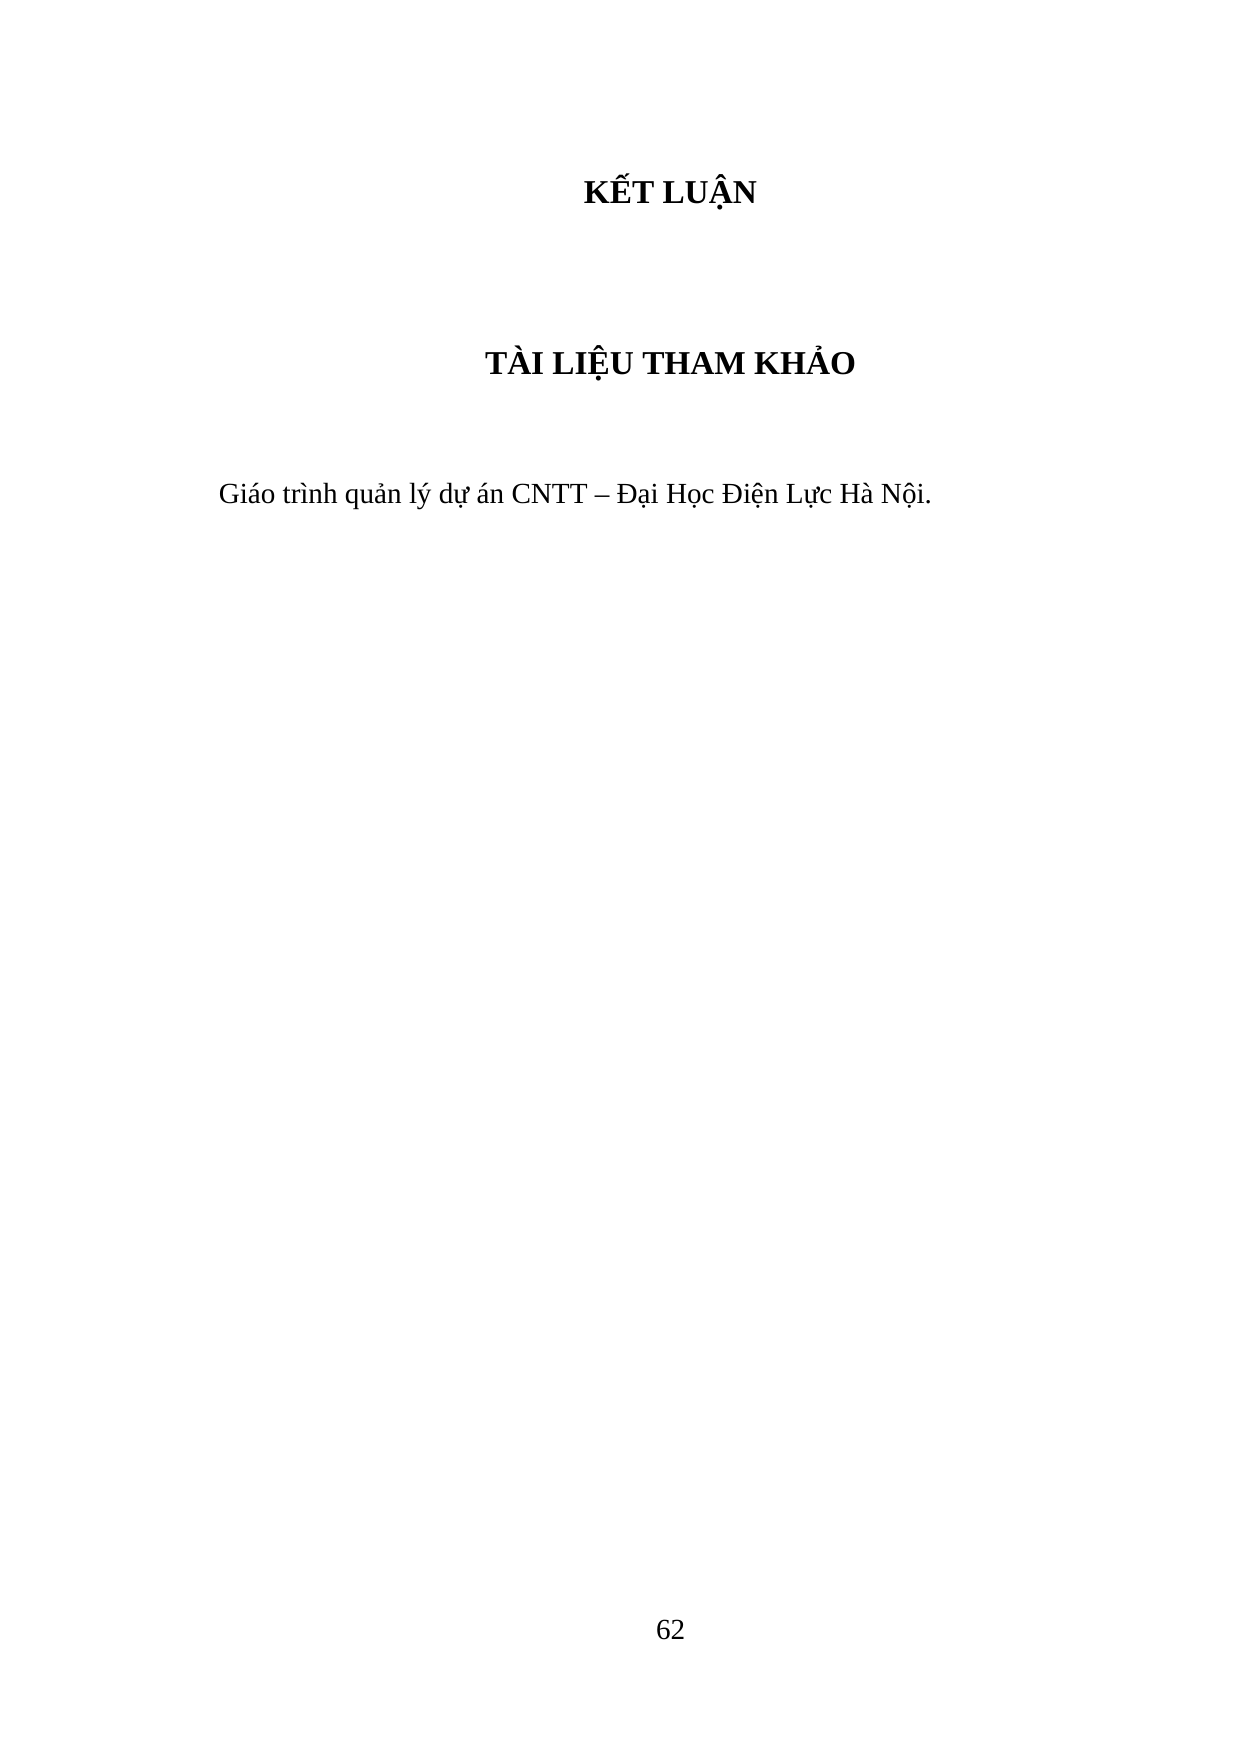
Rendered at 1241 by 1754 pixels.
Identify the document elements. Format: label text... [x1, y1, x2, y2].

subtitle KẾT LUẬN [177, 173, 1122, 211]
text TÀI LIỆU THAM KHẢO [177, 343, 1122, 381]
text Giáo trình quản lý dự án CNTT – Đại Học Điện Lực Hà Nội. [177, 476, 1122, 509]
